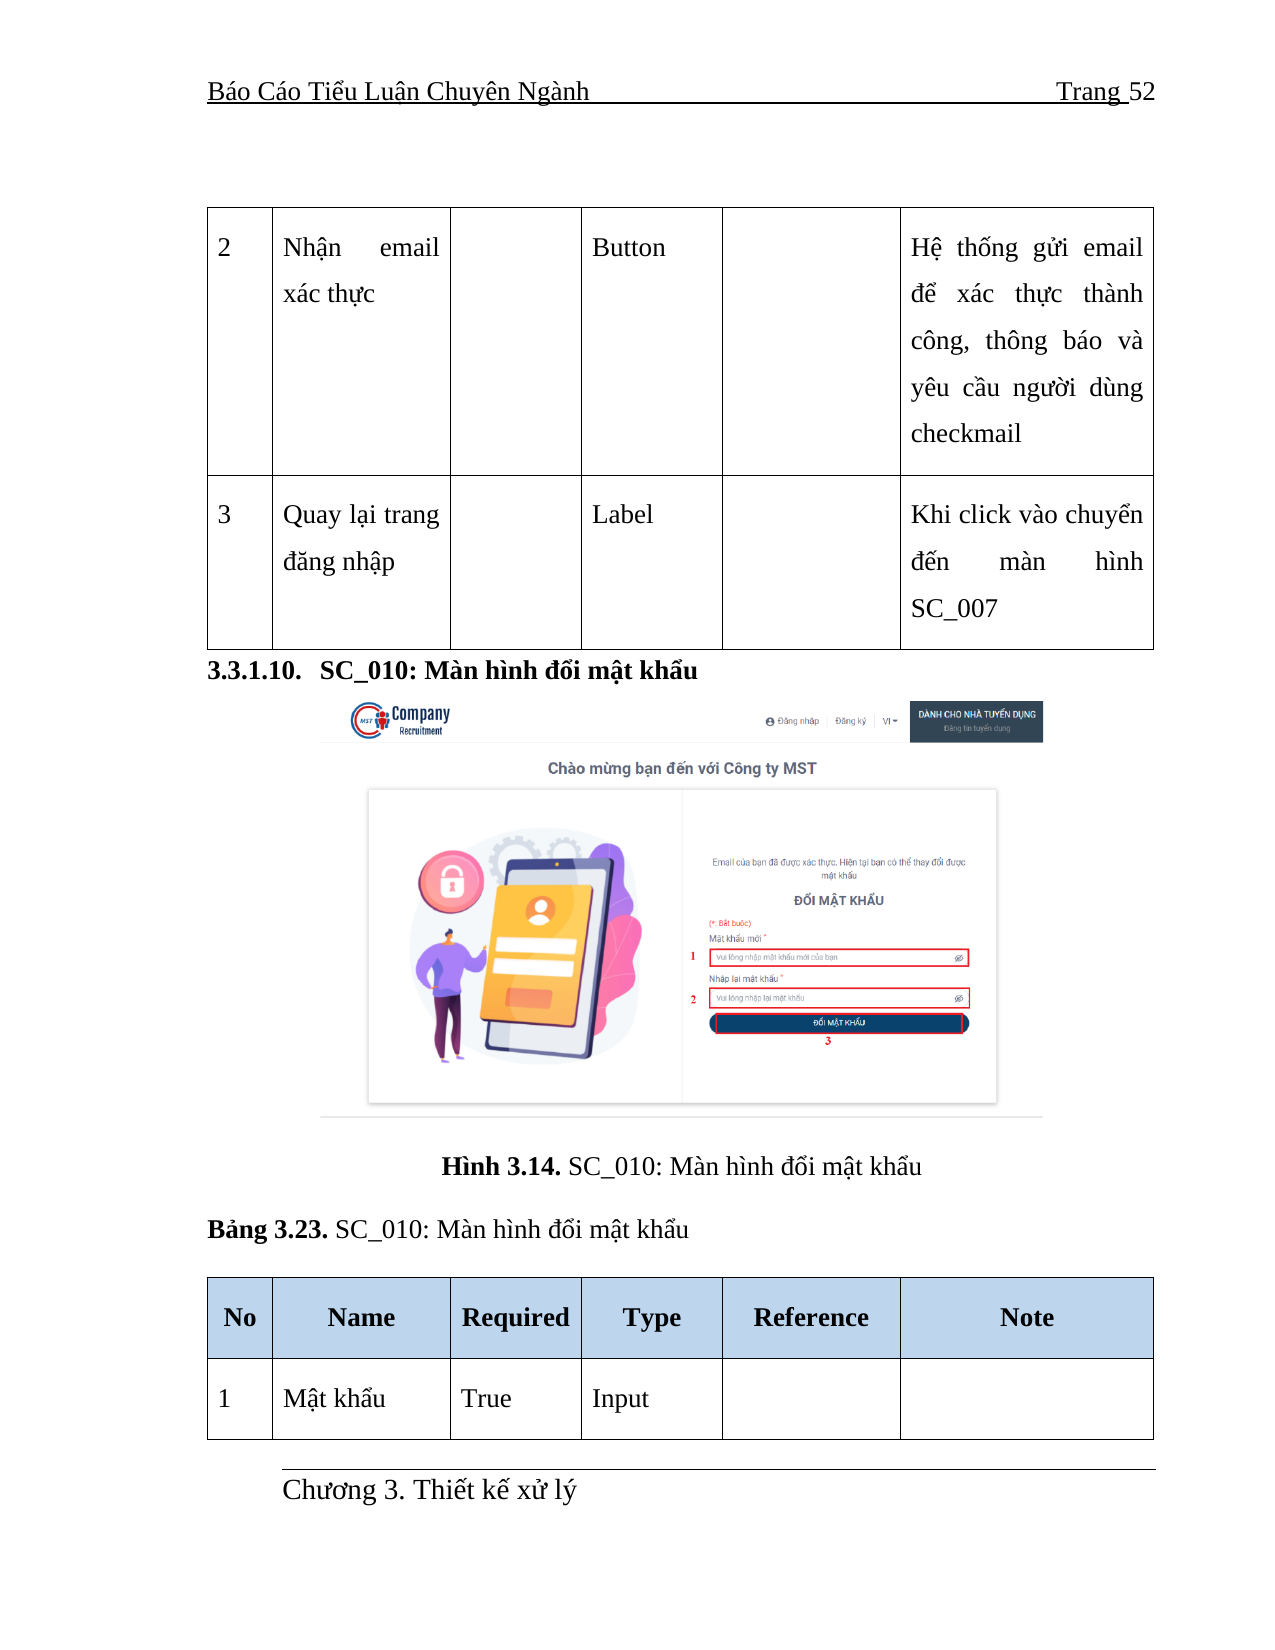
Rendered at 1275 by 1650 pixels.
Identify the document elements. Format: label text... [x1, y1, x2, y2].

table_cell [451, 208, 581, 475]
table_cell [723, 208, 900, 475]
table_cell [723, 1359, 900, 1439]
table_cell [451, 476, 581, 649]
table_cell 2 [208, 208, 272, 475]
table_header Type [582, 1278, 722, 1358]
table_cell Hệ thống gửi email để xác thực thành công, thông báo và yêu cầu người dùng checkmail [901, 208, 1153, 475]
table_cell Quay lại trang đăng nhập [273, 476, 450, 649]
picture [320, 701, 1044, 1118]
table_cell Button [582, 208, 722, 475]
text Bảng 3.23. SC_010: Màn hình đổi mật khẩu [207, 1213, 1156, 1244]
table_cell 1 [208, 1359, 272, 1439]
text Hình 3.14. SC_010: Màn hình đổi mật khẩu [207, 1150, 1156, 1181]
table_cell 3 [208, 476, 272, 649]
subtitle SC_010: Màn hình đổi mật khẩu [207, 654, 1156, 685]
table_header Required [451, 1278, 581, 1358]
table_cell Nhận email xác thực [273, 208, 450, 475]
table_header Note [901, 1278, 1153, 1358]
table_header No [208, 1278, 272, 1358]
table_cell Mật khẩu [273, 1359, 450, 1439]
table_cell Label [582, 476, 722, 649]
table_cell [901, 1359, 1153, 1439]
table_header Reference [723, 1278, 900, 1358]
table_cell [723, 476, 900, 649]
table_header Name [273, 1278, 450, 1358]
table_cell Input [582, 1359, 722, 1439]
table_cell True [451, 1359, 581, 1439]
table_cell Khi click vào chuyển đến màn hình SC_007 [901, 476, 1153, 649]
